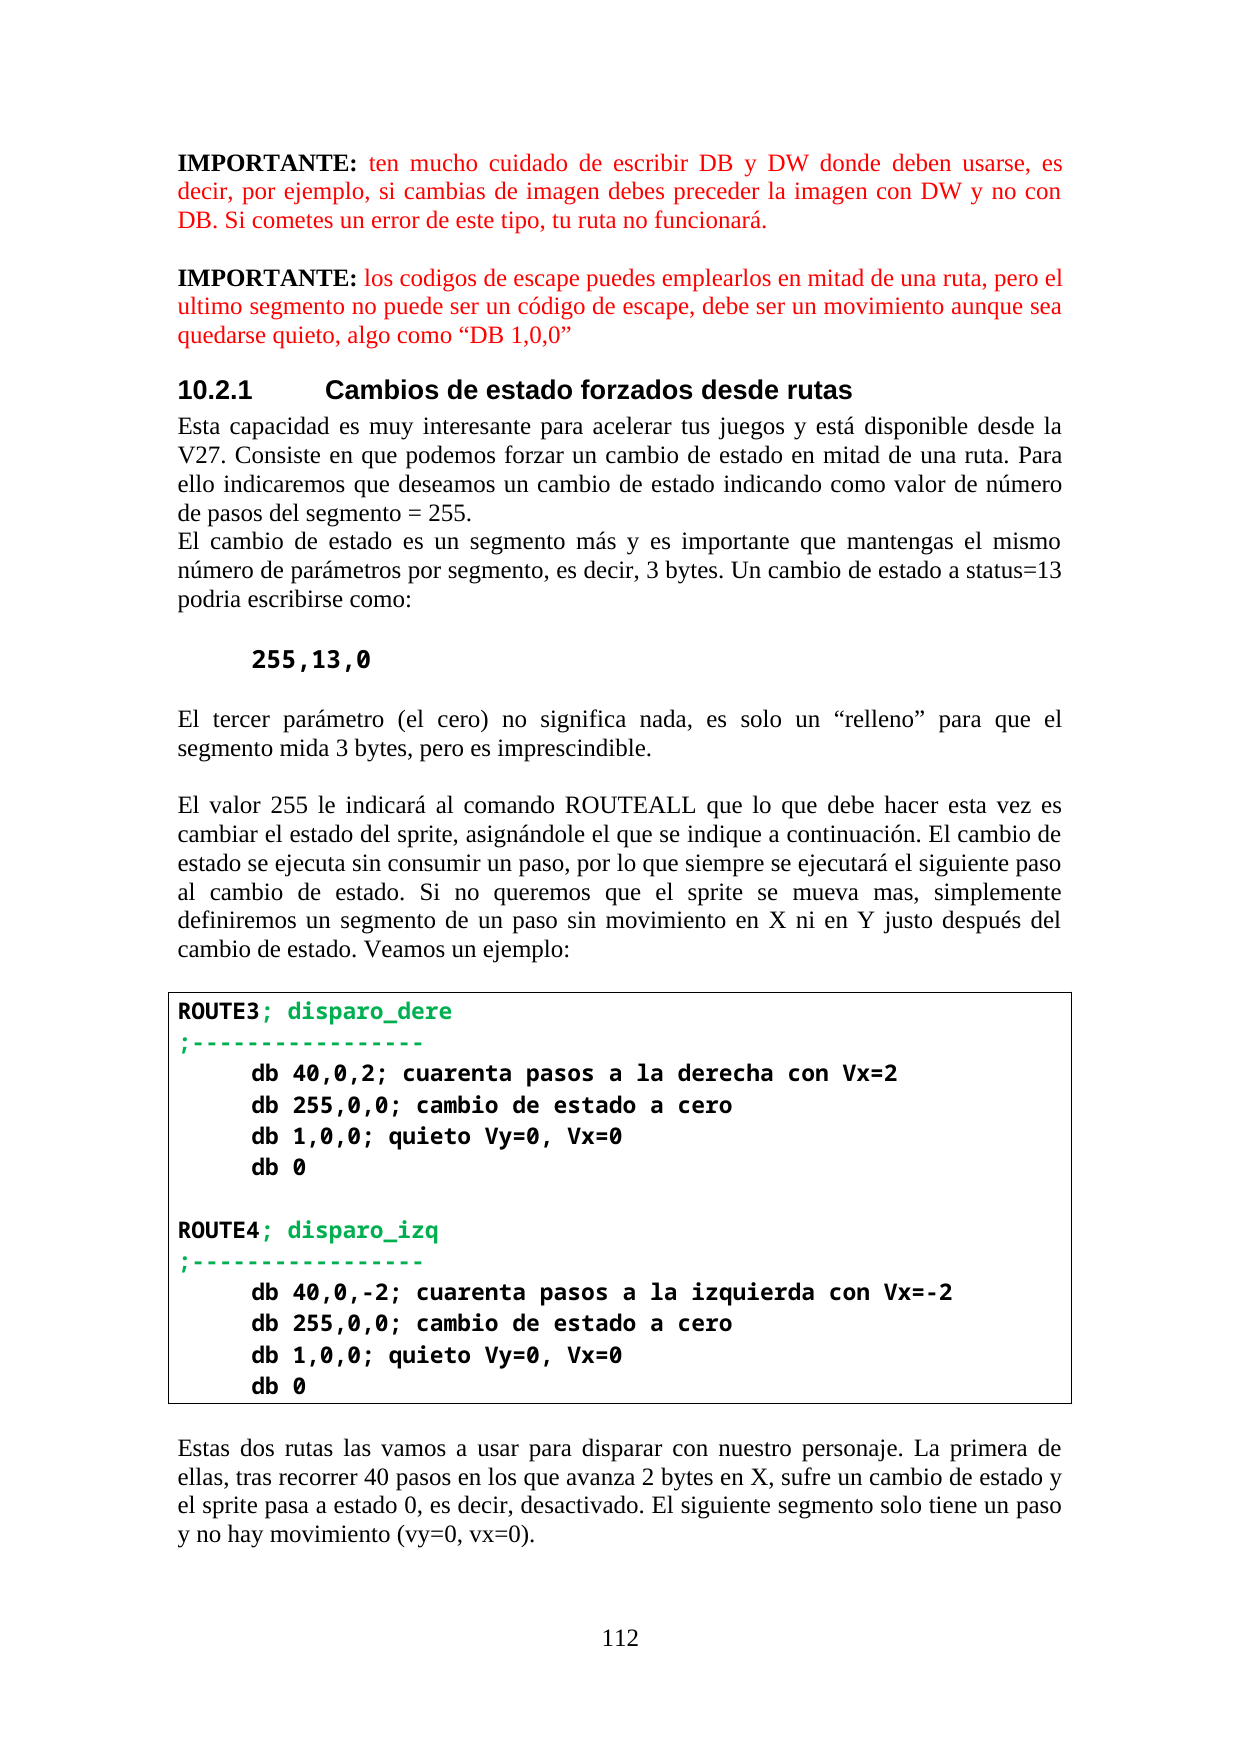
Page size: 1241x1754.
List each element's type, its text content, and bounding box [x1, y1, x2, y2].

text Estas dos rutas las vamos a usar para disparar con nuestro personaje. La primera de ellas, tras recorrer 40 pasos en los que avanza 2 bytes en X, sufre un cambio de estado y el sprite pasa a estado 0, es decir, desactivado. El siguiente segmento solo tiene un paso y no hay movimiento (vy=0, vx=0). [177, 1433, 1063, 1548]
text ROUTE4; disparo_izq [177, 1213, 1063, 1245]
text db 0 [177, 1151, 1063, 1182]
text db 1,0,0; quieto Vy=0, Vx=0 [177, 1120, 1063, 1151]
text Esta capacidad es muy interesante para acelerar tus juegos y está disponible desde la V27. Consiste en que podemos forzar un cambio de estado en mitad de una ruta. Para ello indicaremos que deseamos un cambio de estado indicando como valor de número de pasos del segmento = 255. [177, 411, 1063, 526]
text db 0 [169, 1367, 1071, 1403]
text db 255,0,0; cambio de estado a cero [177, 1088, 1063, 1120]
text ;----------------- [177, 1245, 1063, 1276]
text IMPORTANTE: los codigos de escape puedes emplearlos en mitad de una ruta, pero el ultimo segmento no puede ser un código de escape, debe ser un movimiento aunque sea quedarse quieto, algo como “DB 1,0,0” [177, 263, 1063, 349]
text El valor 255 le indicará al comando ROUTEALL que lo que debe hacer esta vez es cambiar el estado del sprite, asignándole el que se indique a continuación. El cambio de estado se ejecuta sin consumir un paso, por lo que siempre se ejecutará el siguiente paso al cambio de estado. Si no queremos que el sprite se mueva mas, simplemente definiremos un segmento de un paso sin movimiento en X ni en Y justo después del cambio de estado. Veamos un ejemplo: [177, 790, 1063, 963]
text db 40,0,2; cuarenta pasos a la derecha con Vx=2 [177, 1057, 1063, 1088]
text El cambio de estado es un segmento más y es importante que mantengas el mismo número de parámetros por segmento, es decir, 3 bytes. Un cambio de estado a status=13 podria escribirse como: [177, 526, 1063, 613]
text db 40,0,-2; cuarenta pasos a la izquierda con Vx=-2 [177, 1276, 1063, 1307]
text IMPORTANTE: ten mucho cuidado de escribir DB y DW donde deben usarse, es decir, por ejemplo, si cambias de imagen debes preceder la imagen con DW y no con DB. Si cometes un error de este tipo, tu ruta no funcionará. [177, 148, 1063, 234]
text db 255,0,0; cambio de estado a cero [177, 1307, 1063, 1338]
subtitle Cambios de estado forzados desde rutas [177, 374, 1063, 405]
text ROUTE3; disparo_dere [169, 993, 1071, 1026]
text 255,13,0 [177, 641, 1063, 675]
text db 1,0,0; quieto Vy=0, Vx=0 [177, 1338, 1063, 1367]
text El tercer parámetro (el cero) no significa nada, es solo un “relleno” para que el segmento mida 3 bytes, pero es imprescindible. [177, 704, 1063, 762]
text ;----------------- [177, 1026, 1063, 1057]
